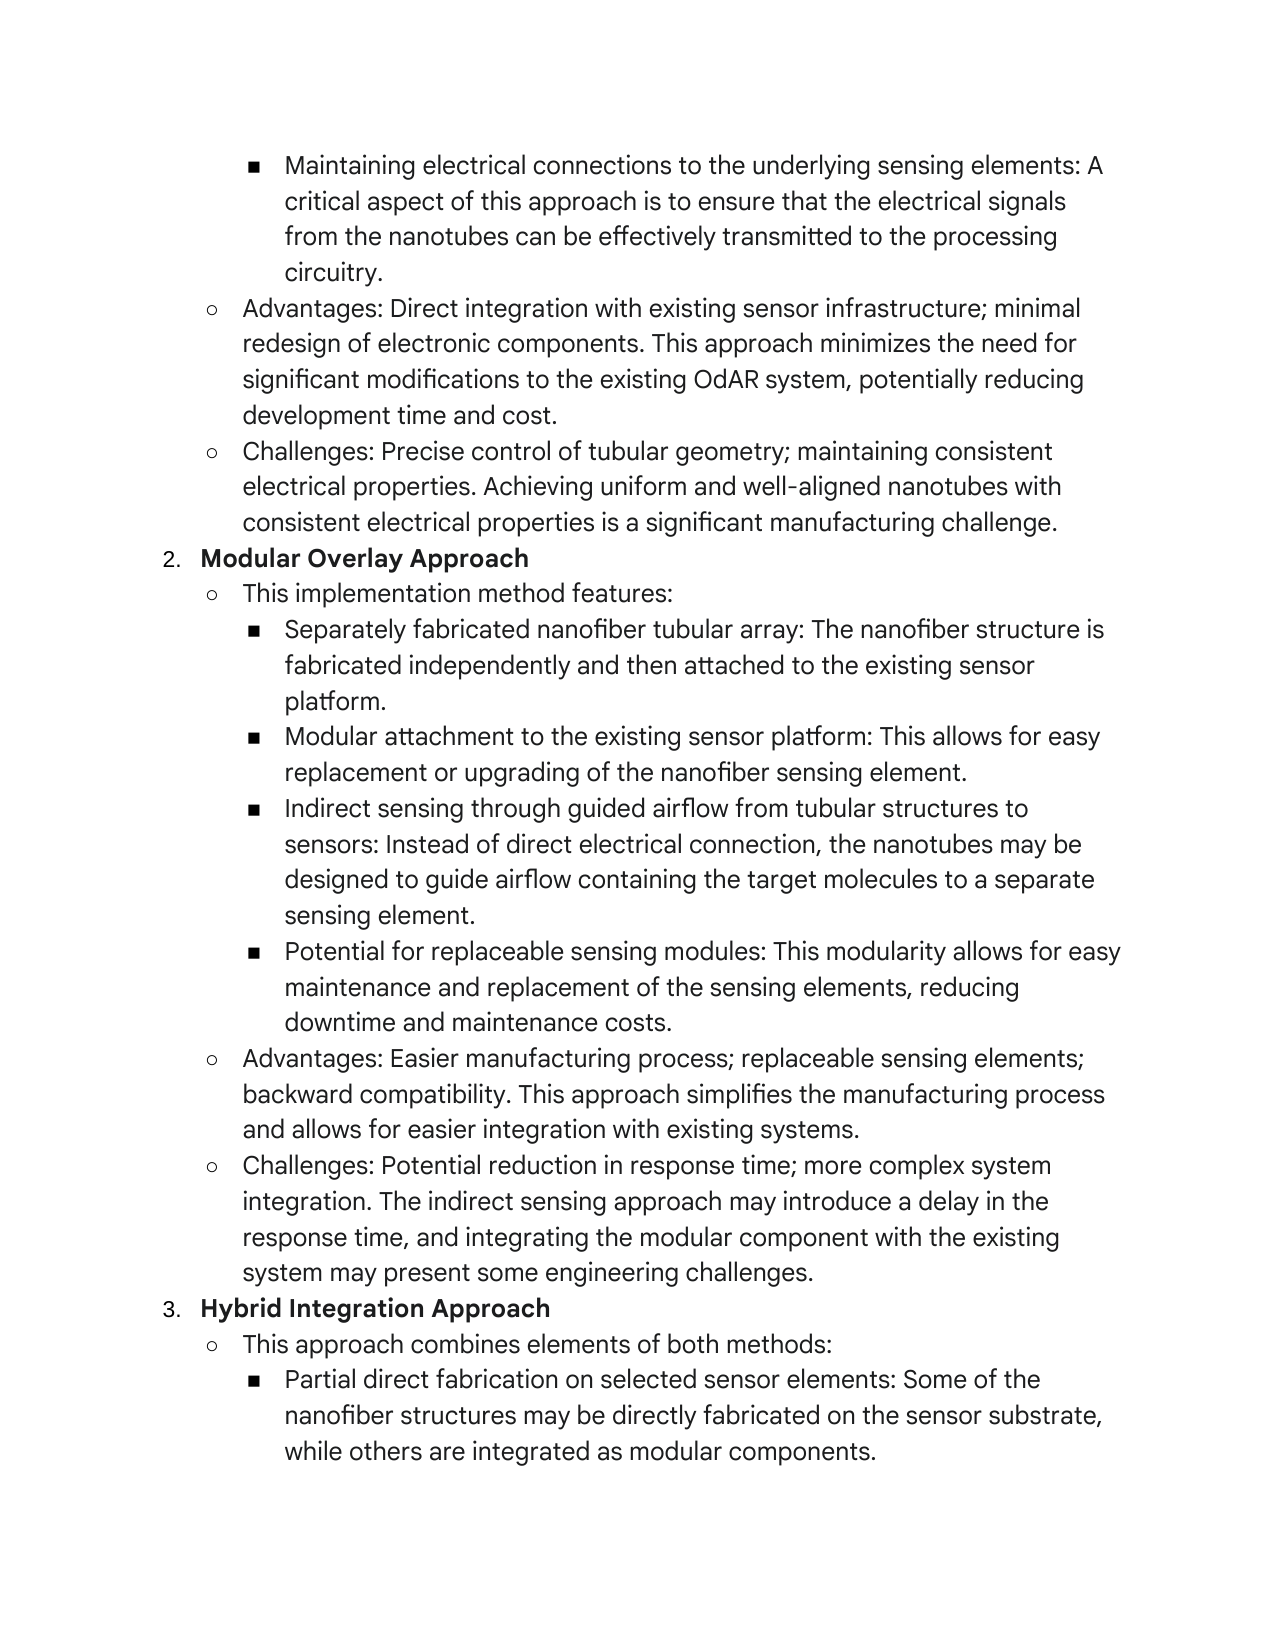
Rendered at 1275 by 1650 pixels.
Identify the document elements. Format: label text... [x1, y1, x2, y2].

list Advantages: Direct integration with existing sensor infrastructure; minimal redesign of electronic components. This approach minimizes the need for significant modifications to the existing OdAR system, potentially reducing development time and cost. [205, 293, 1125, 431]
list This implementation method features: [205, 579, 1125, 610]
list Modular Overlay Approach [162, 543, 1125, 574]
list Hybrid Integration Approach [162, 1293, 1125, 1325]
list Challenges: Potential reduction in response time; more complex system integration. The indirect sensing approach may introduce a delay in the response time, and integrating the modular component with the existing system may present some engineering challenges. [205, 1150, 1125, 1289]
list Potential for replaceable sensing modules: This modularity allows for easy maintenance and replacement of the sensing elements, reducing downtime and maintenance costs. [247, 936, 1125, 1039]
list Maintaining electrical connections to the underlying sensing elements: A critical aspect of this approach is to ensure that the electrical signals from the nanotubes can be effectively transmitted to the processing circuitry. [247, 150, 1125, 288]
list Challenges: Precise control of tubular geometry; maintaining consistent electrical properties. Achieving uniform and well-aligned nanotubes with consistent electrical properties is a significant manufacturing challenge. [205, 436, 1125, 539]
list This approach combines elements of both methods: [205, 1329, 1125, 1360]
list Advantages: Easier manufacturing process; replaceable sensing elements; backward compatibility. This approach simplifies the manufacturing process and allows for easier integration with existing systems. [205, 1043, 1125, 1146]
list Separately fabricated nanofiber tubular array: The nanofiber structure is fabricated independently and then attached to the existing sensor platform. [247, 614, 1125, 717]
list Indirect sensing through guided airflow from tubular structures to sensors: Instead of direct electrical connection, the nanotubes may be designed to guide airflow containing the target molecules to a separate sensing element. [247, 793, 1125, 932]
list Modular attachment to the existing sensor platform: This allows for easy replacement or upgrading of the nanofiber sensing element. [247, 722, 1125, 789]
list Partial direct fabrication on selected sensor elements: Some of the nanofiber structures may be directly fabricated on the sensor substrate, while others are integrated as modular components. [247, 1365, 1125, 1468]
